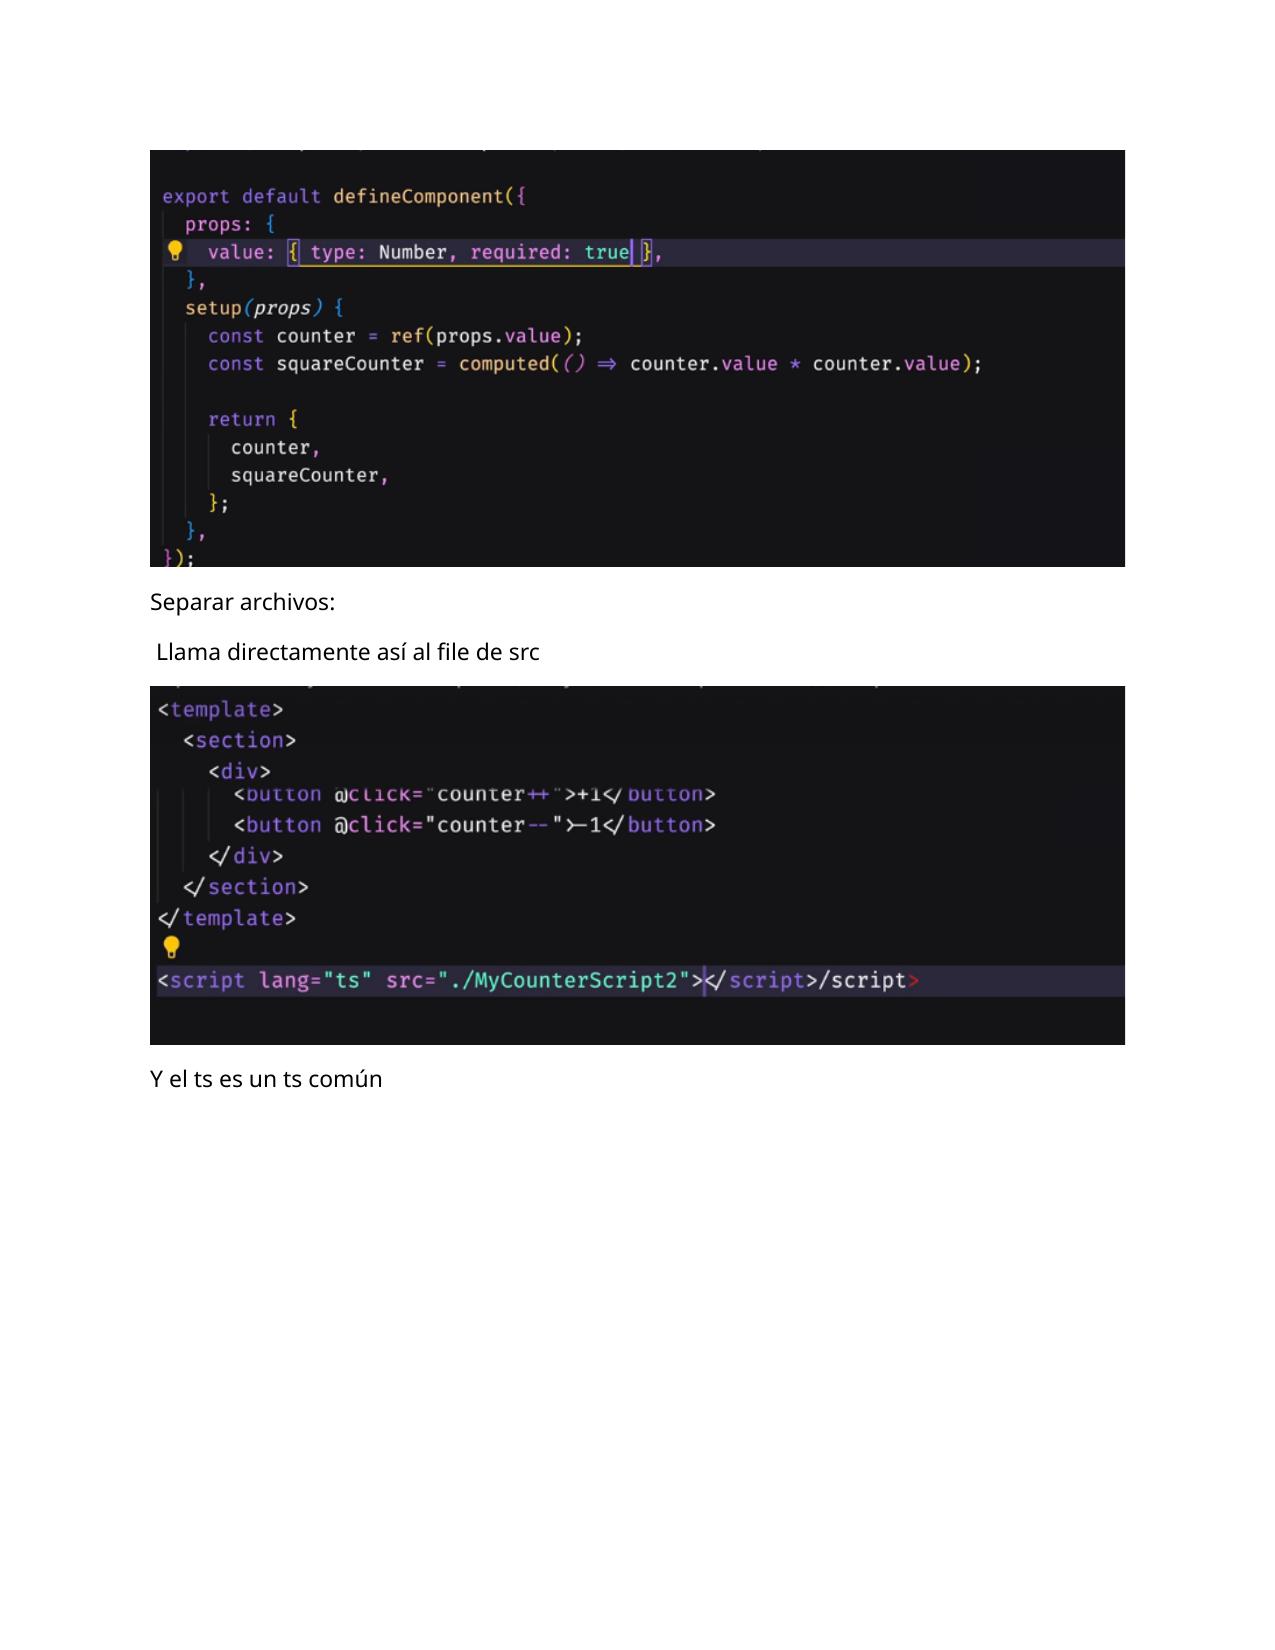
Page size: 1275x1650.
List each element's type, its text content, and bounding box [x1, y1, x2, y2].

text Y el ts es un ts común [150, 1063, 1125, 1095]
picture [150, 686, 1125, 1045]
text Llama directamente así al file de src [150, 636, 1125, 667]
text Separar archivos: [150, 586, 1125, 617]
picture [150, 150, 1125, 567]
